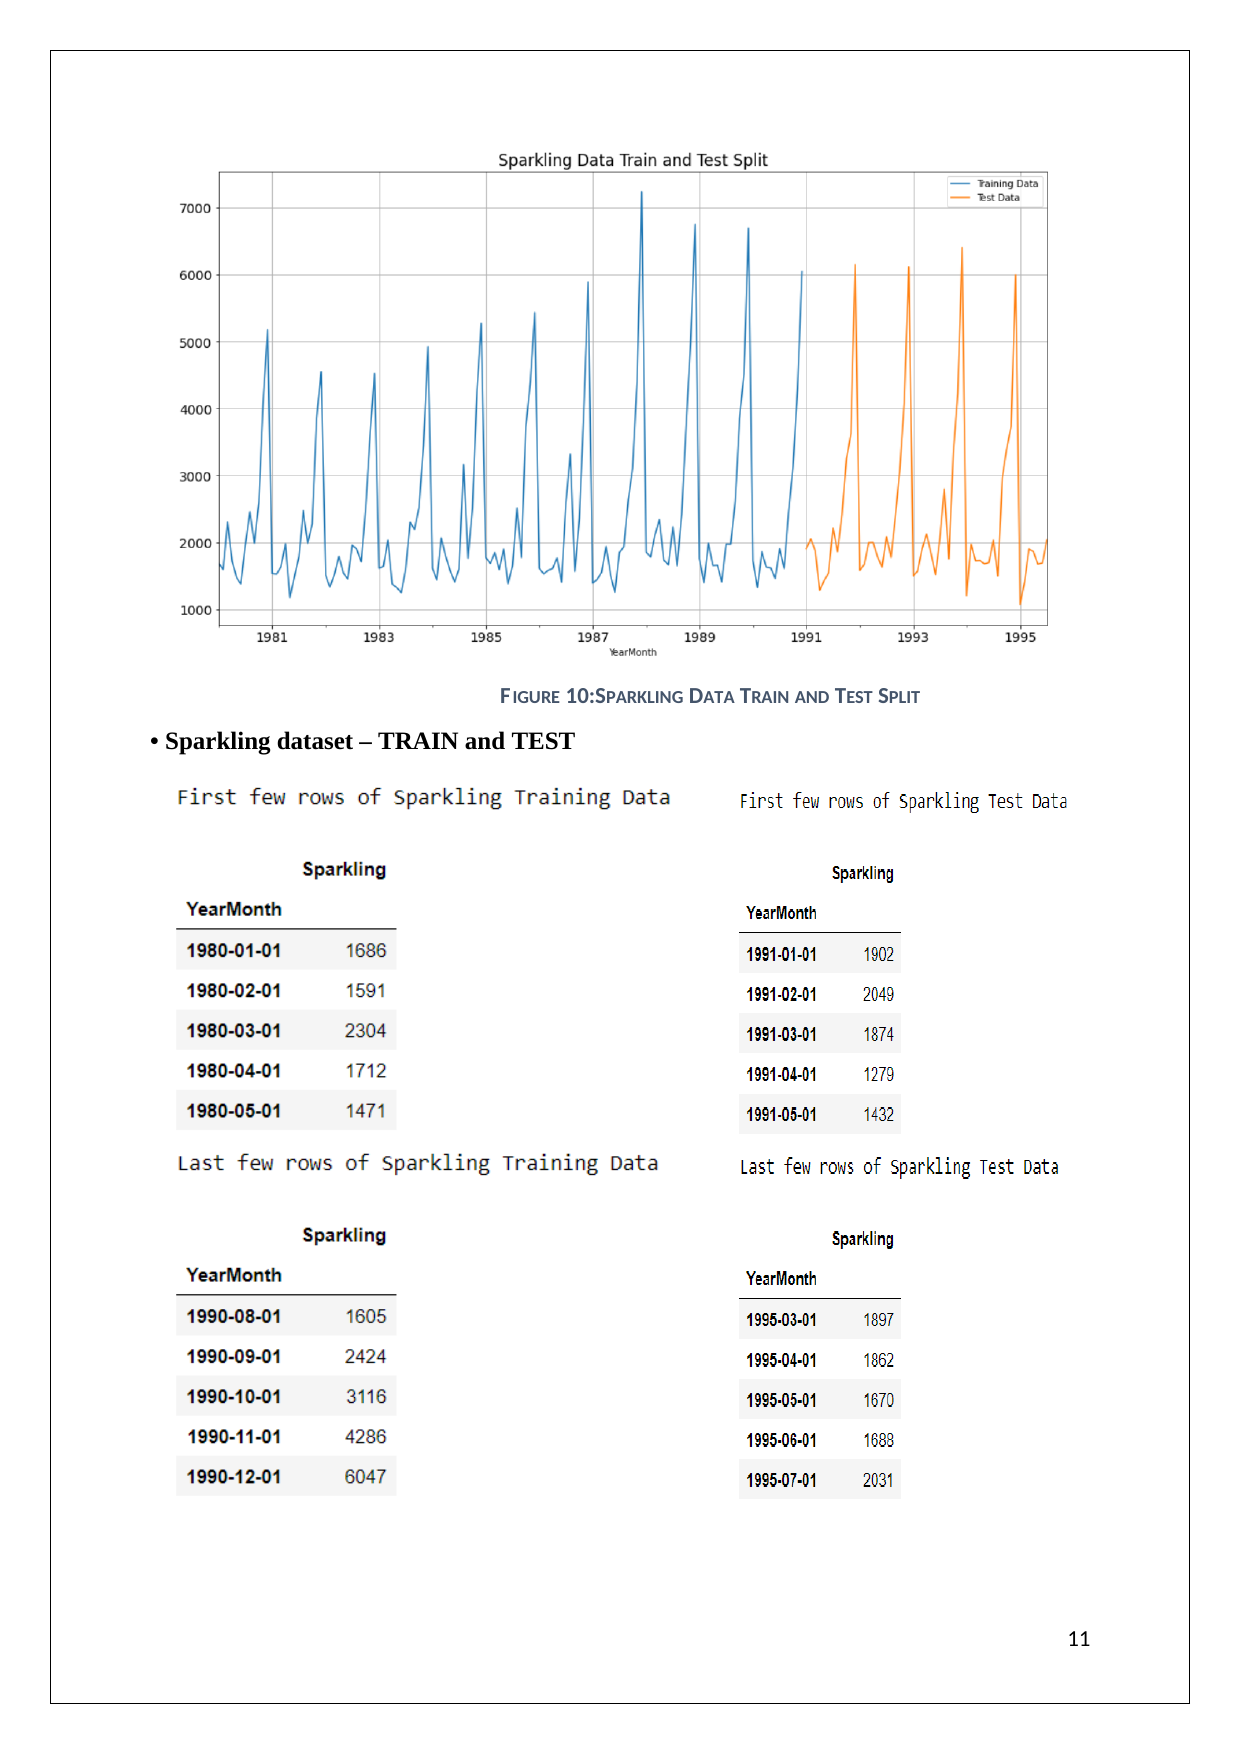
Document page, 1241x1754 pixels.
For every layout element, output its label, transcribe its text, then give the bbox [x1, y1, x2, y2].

text • Sparkling dataset – TRAIN and TEST [150, 726, 1090, 755]
picture [721, 786, 1089, 1506]
picture [150, 773, 717, 1506]
text Figure 10:Sparkling Data Train and Test Split [150, 682, 1090, 709]
picture [150, 150, 1091, 663]
